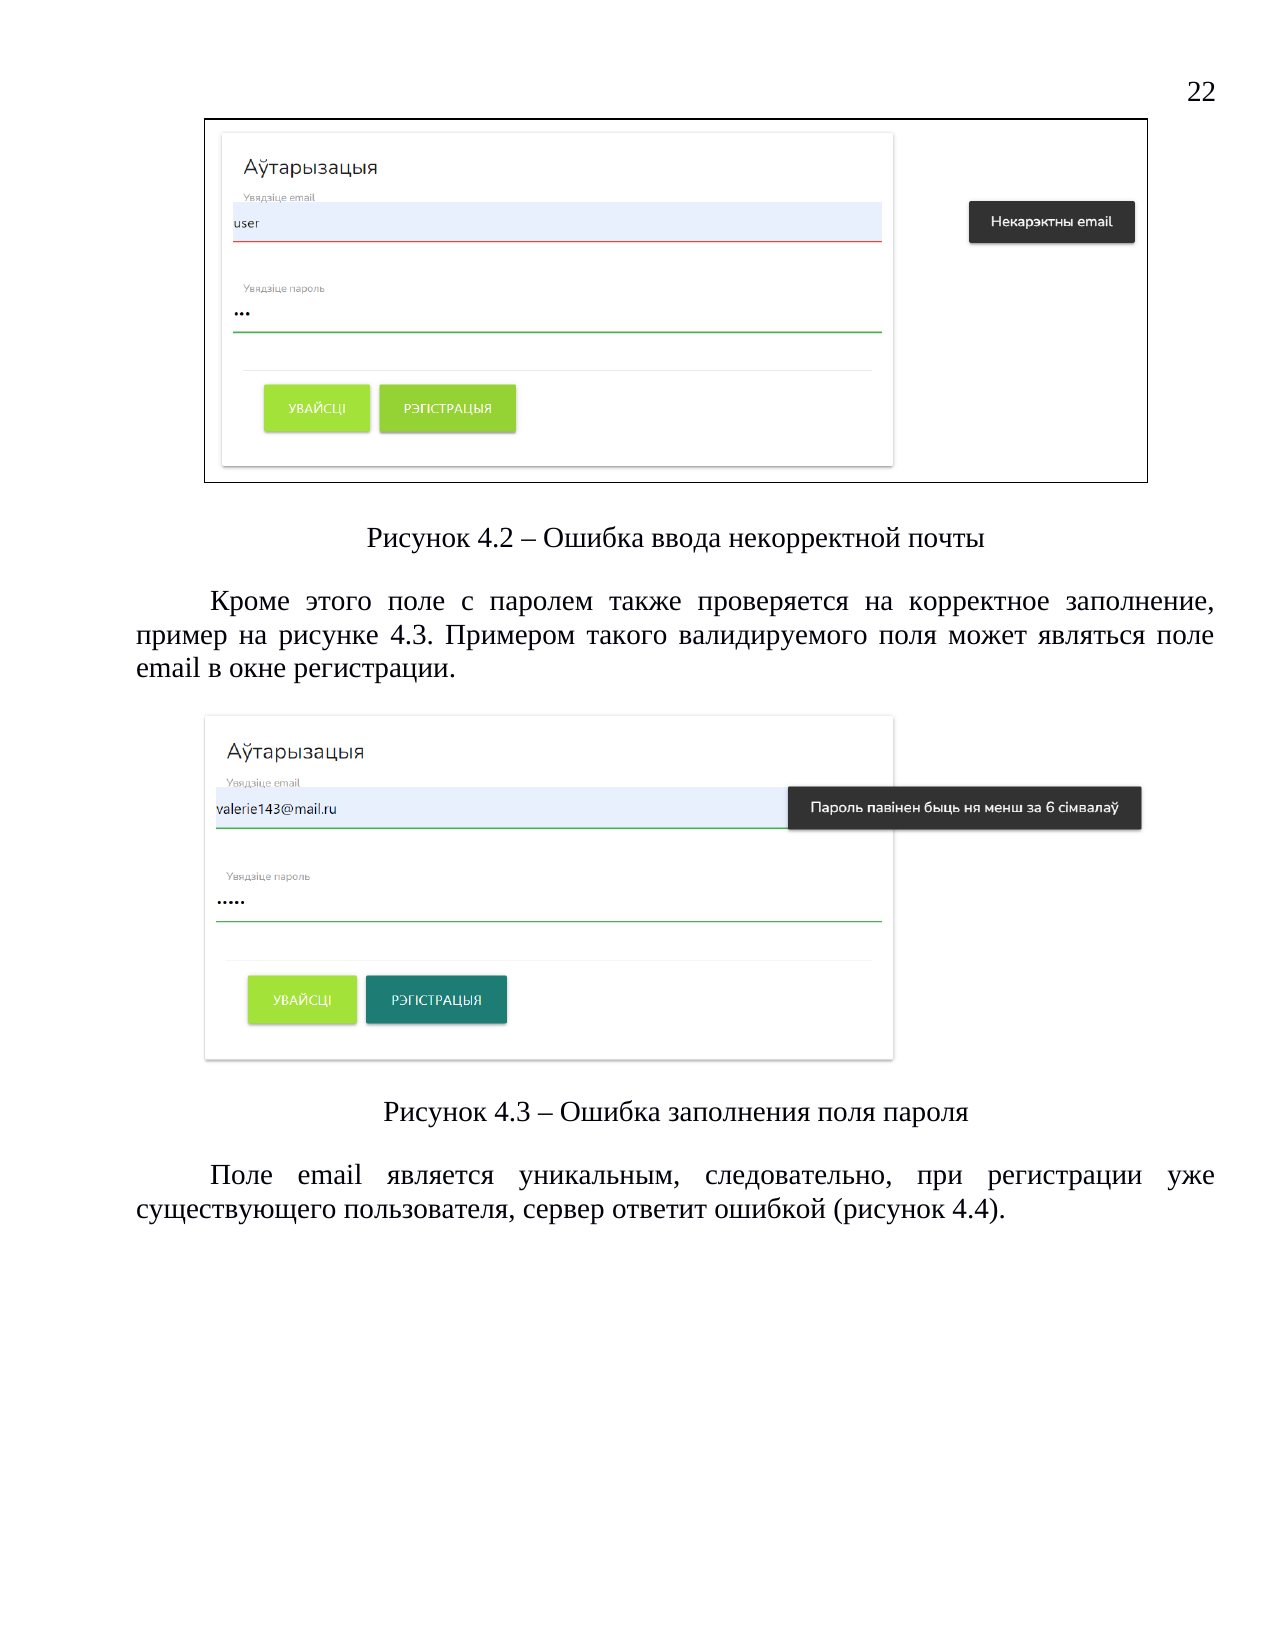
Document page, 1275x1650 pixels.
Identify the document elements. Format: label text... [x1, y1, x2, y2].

picture [205, 131, 1147, 482]
picture [203, 712, 1149, 1070]
text Рисунок 4.2 – Ошибка ввода некорректной почты [136, 521, 1216, 554]
text Рисунок 4.3 – Ошибка заполнения поля пароля [136, 1094, 1216, 1128]
text Поле email является уникальным, следовательно, при регистрации уже существующего пользователя, сервер ответит ошибкой (рисунок 4.4). [136, 1157, 1216, 1224]
text Кроме этого поле с паролем также проверяется на корректное заполнение, пример на рисунке 4.3. Примером такого валидируемого поля может являться поле email в окне регистрации. [136, 583, 1216, 684]
